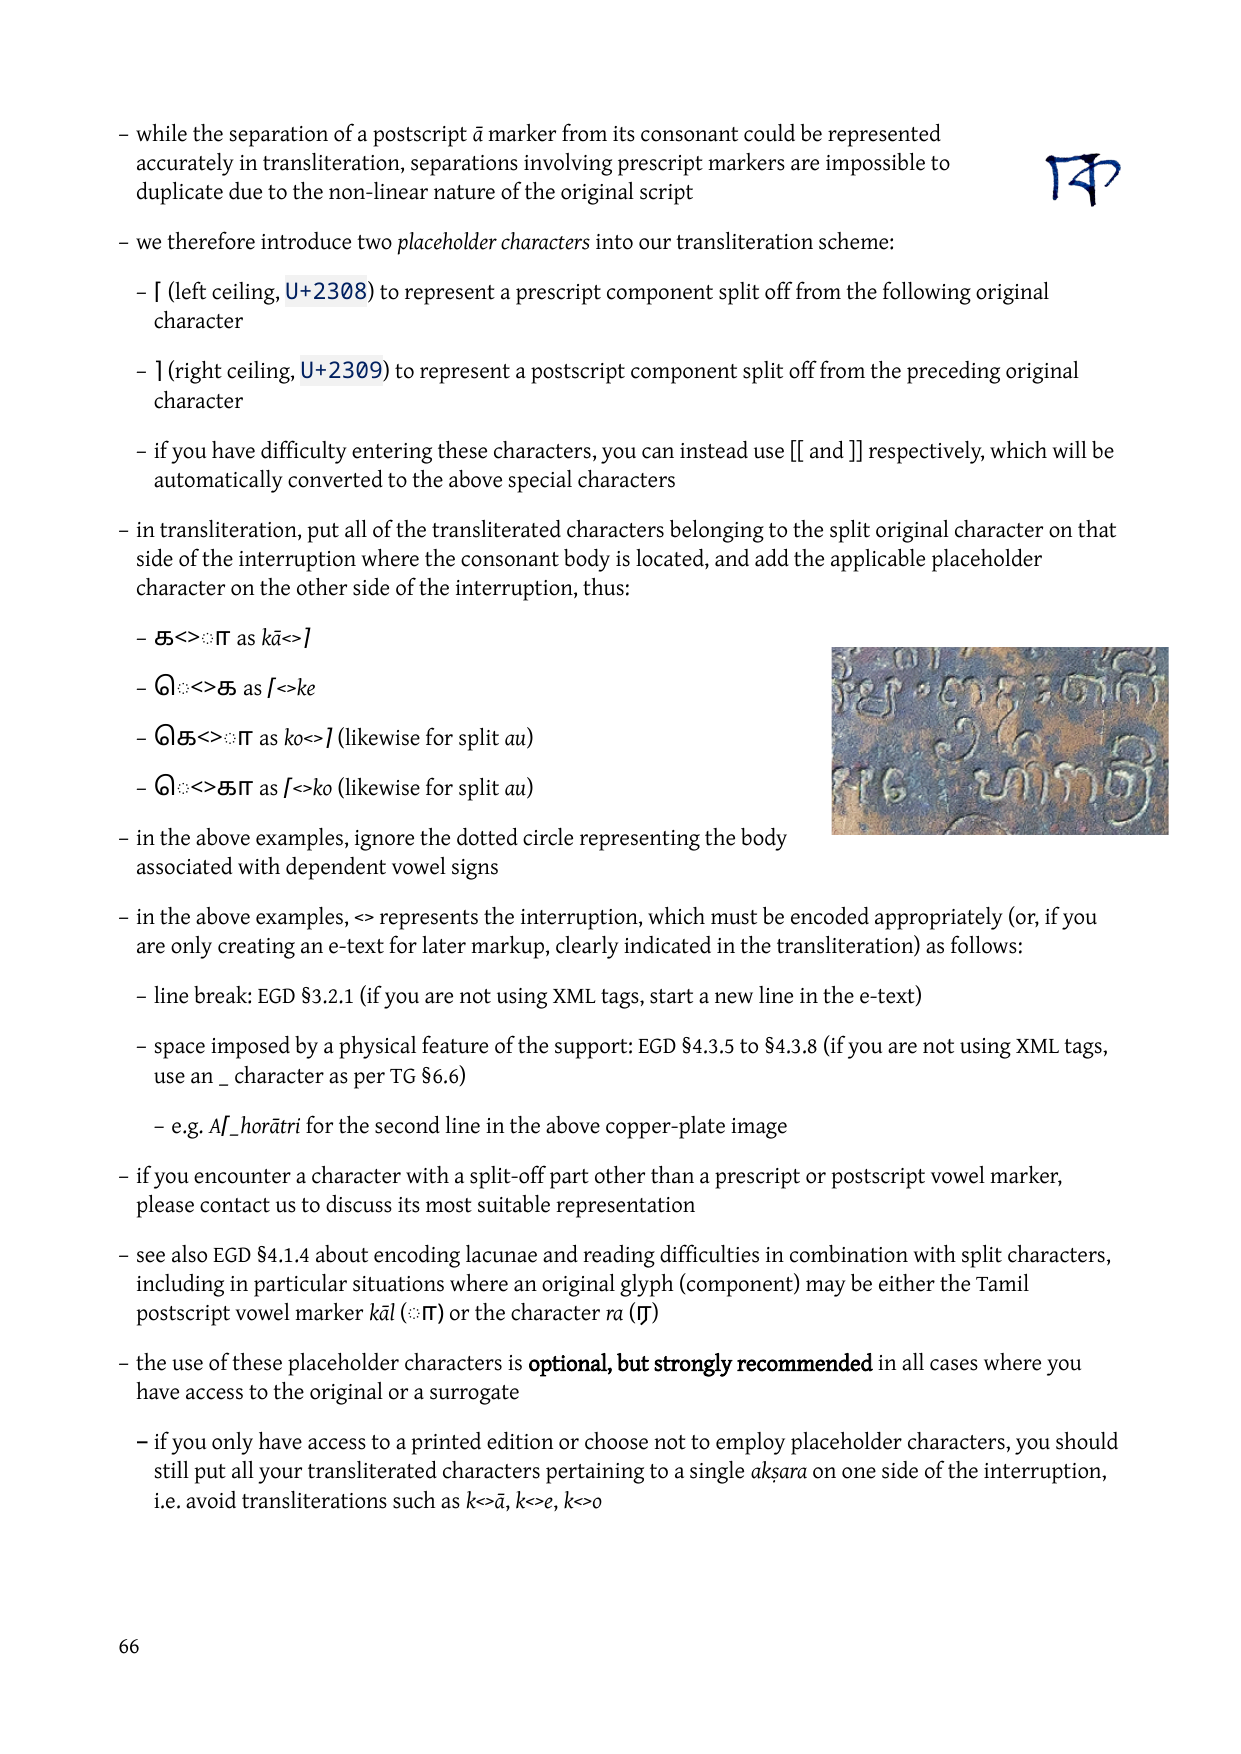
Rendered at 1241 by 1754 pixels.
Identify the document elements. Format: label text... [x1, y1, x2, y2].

list in the above examples, ignore the dotted circle representing the body associated with dependent vowel signs [118, 822, 1122, 881]
picture [831, 647, 1169, 835]
list space imposed by a physical feature of the support: EGD §4.3.5 to §4.3.8 (if you are not using XML tags, use an _ character as per TG §6.6) [136, 1031, 1122, 1089]
list ⌉ (right ceiling, U+2309) to represent a postscript component split off from the preceding original character [136, 356, 1122, 414]
list if you have difficulty entering these characters, you can instead use [[ and ]] respectively, which will be automatically converted to the above special characters [136, 435, 1122, 493]
list line break: EGD §3.2.1 (if you are not using XML tags, start a new line in the e-text) [136, 981, 1122, 1010]
list we therefore introduce two placeholder characters into our transliteration scheme: [118, 226, 1122, 256]
list see also EGD §4.1.4 about encoding lacunae and reading difficulties in combination with split characters, including in particular situations where an original glyph (component) may be either the Tamil postscript vowel marker kāl (ா) or the character ra (ர) [118, 1239, 1122, 1326]
list if you encounter a character with a split-off part other than a prescript or postscript vowel marker, please contact us to discuss its most suitable representation [118, 1160, 1122, 1218]
list the use of these placeholder characters is optional, but strongly recommended in all cases where you have access to the original or a surrogate [118, 1347, 1122, 1406]
list ⌈ (left ceiling, U+2308) to represent a prescript component split off from the following original character [136, 276, 1122, 335]
list கெ<>ா as ko<>⌉ (likewise for split au) [136, 722, 831, 751]
list while the separation of a postscript ā marker from its consonant could be represented accurately in transliteration, separations involving prescript markers are impossible to duplicate due to the non-linear nature of the original script [118, 118, 1122, 206]
list ெ<>க as ⌈<>ke [136, 672, 831, 701]
list ெ<>கா as ⌈<>ko (likewise for split au) [136, 772, 831, 801]
list in the above examples, <> represents the interruption, which must be encoded appropriately (or, if you are only creating an e-text for later markup, clearly indicated in the transliteration) as follows: [118, 901, 1122, 960]
list க<>ா as kā<>⌉ [136, 622, 1122, 651]
list e.g. A⌈_horātri for the second line in the above copper-plate image [153, 1110, 1122, 1139]
list in transliteration, put all of the transliterated characters belonging to the split original character on that side of the interruption where the consonant body is located, and add the applicable placeholder character on the other side of the interruption, thus: [118, 514, 1122, 601]
picture [1043, 120, 1123, 238]
list if you only have access to a printed edition or choose not to employ placeholder characters, you should still put all your transliterated characters pertaining to a single akṣara on one side of the interruption, i.e. avoid transliterations such as k<>ā, k<>e, k<>o [136, 1426, 1122, 1514]
